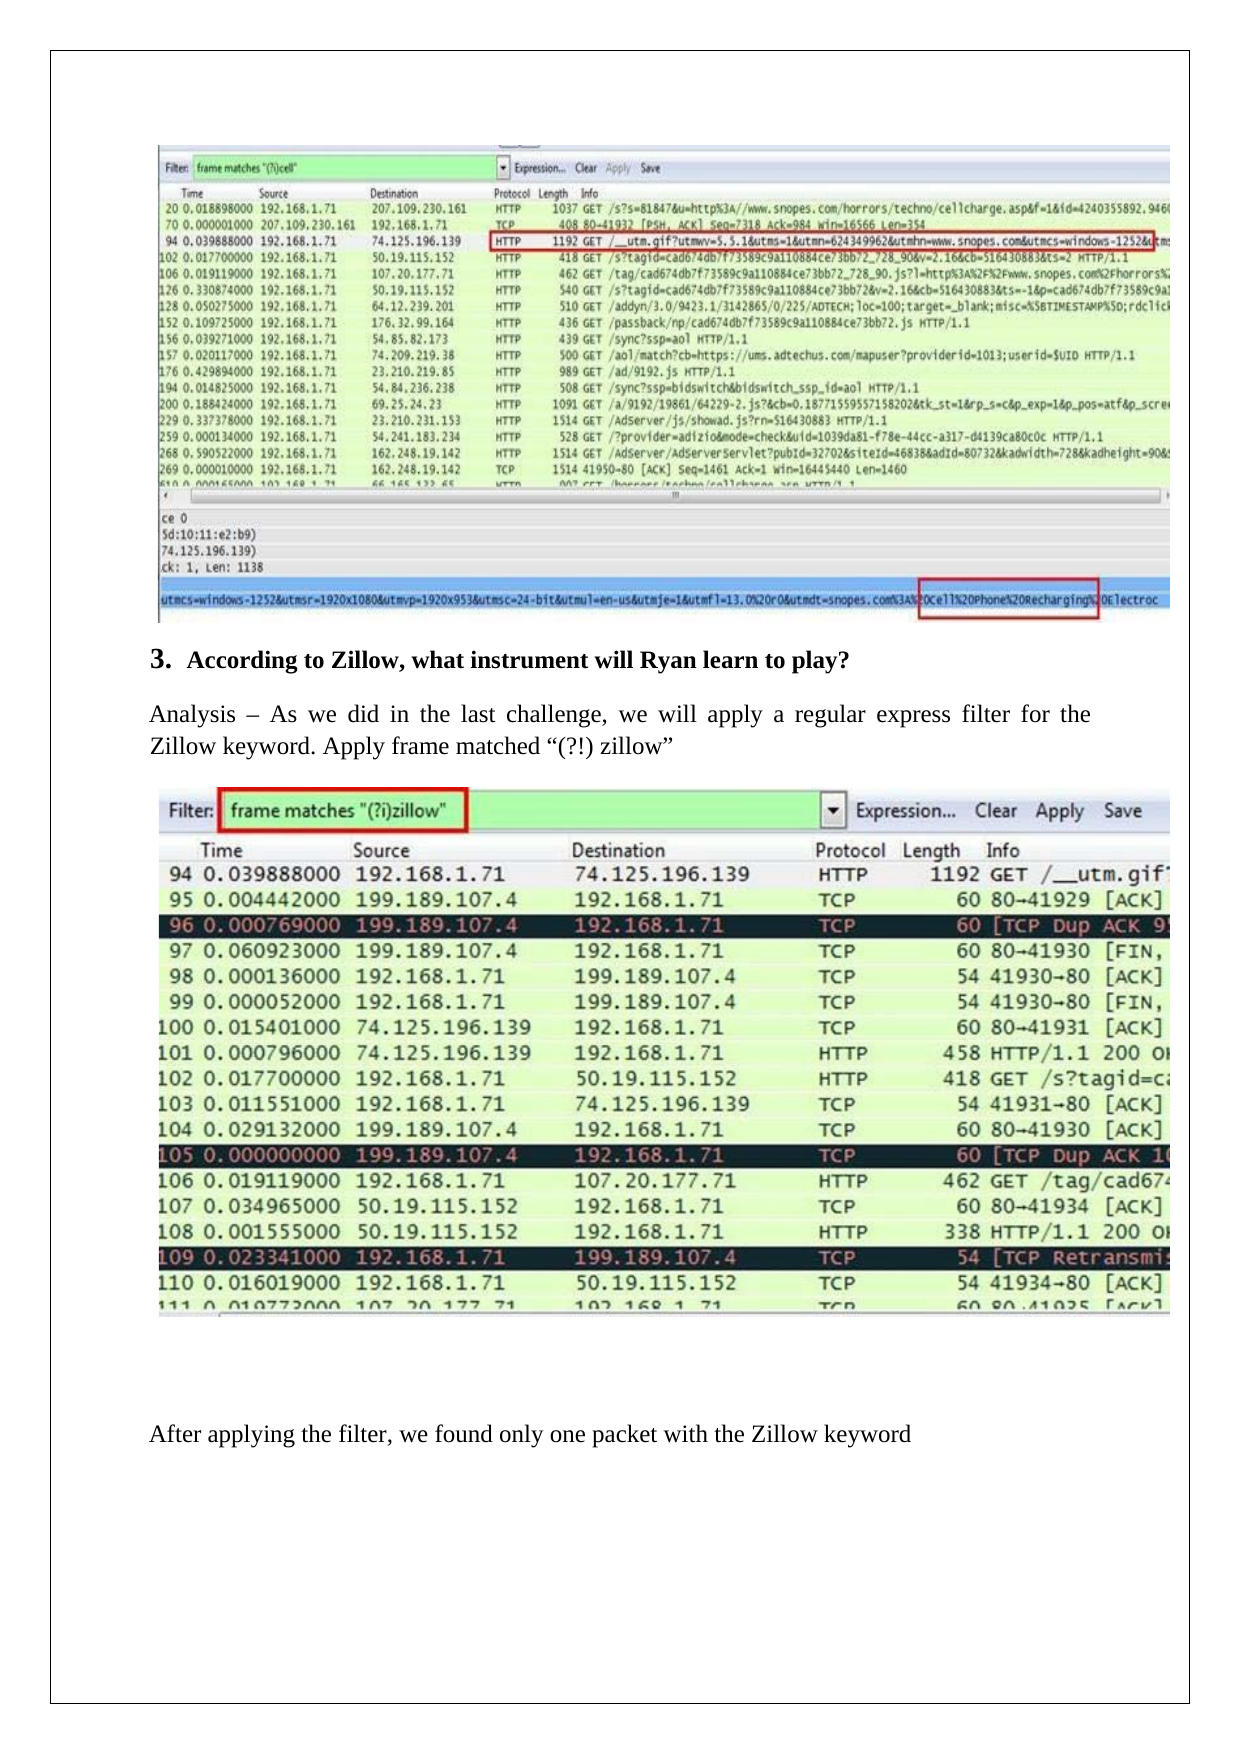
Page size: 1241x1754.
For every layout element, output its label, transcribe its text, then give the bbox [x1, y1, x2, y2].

list According to Zillow, what instrument will Ryan learn to play? [150, 641, 1185, 675]
text After applying the filter, we found only one packet with the Zillow keyword [148, 1419, 1092, 1448]
picture [157, 145, 1170, 623]
picture [158, 787, 1170, 1317]
text Analysis – As we did in the last challenge, we will apply a regular express filter for the Zillow keyword. Apply frame matched “(?!) zillow” [148, 699, 1092, 760]
